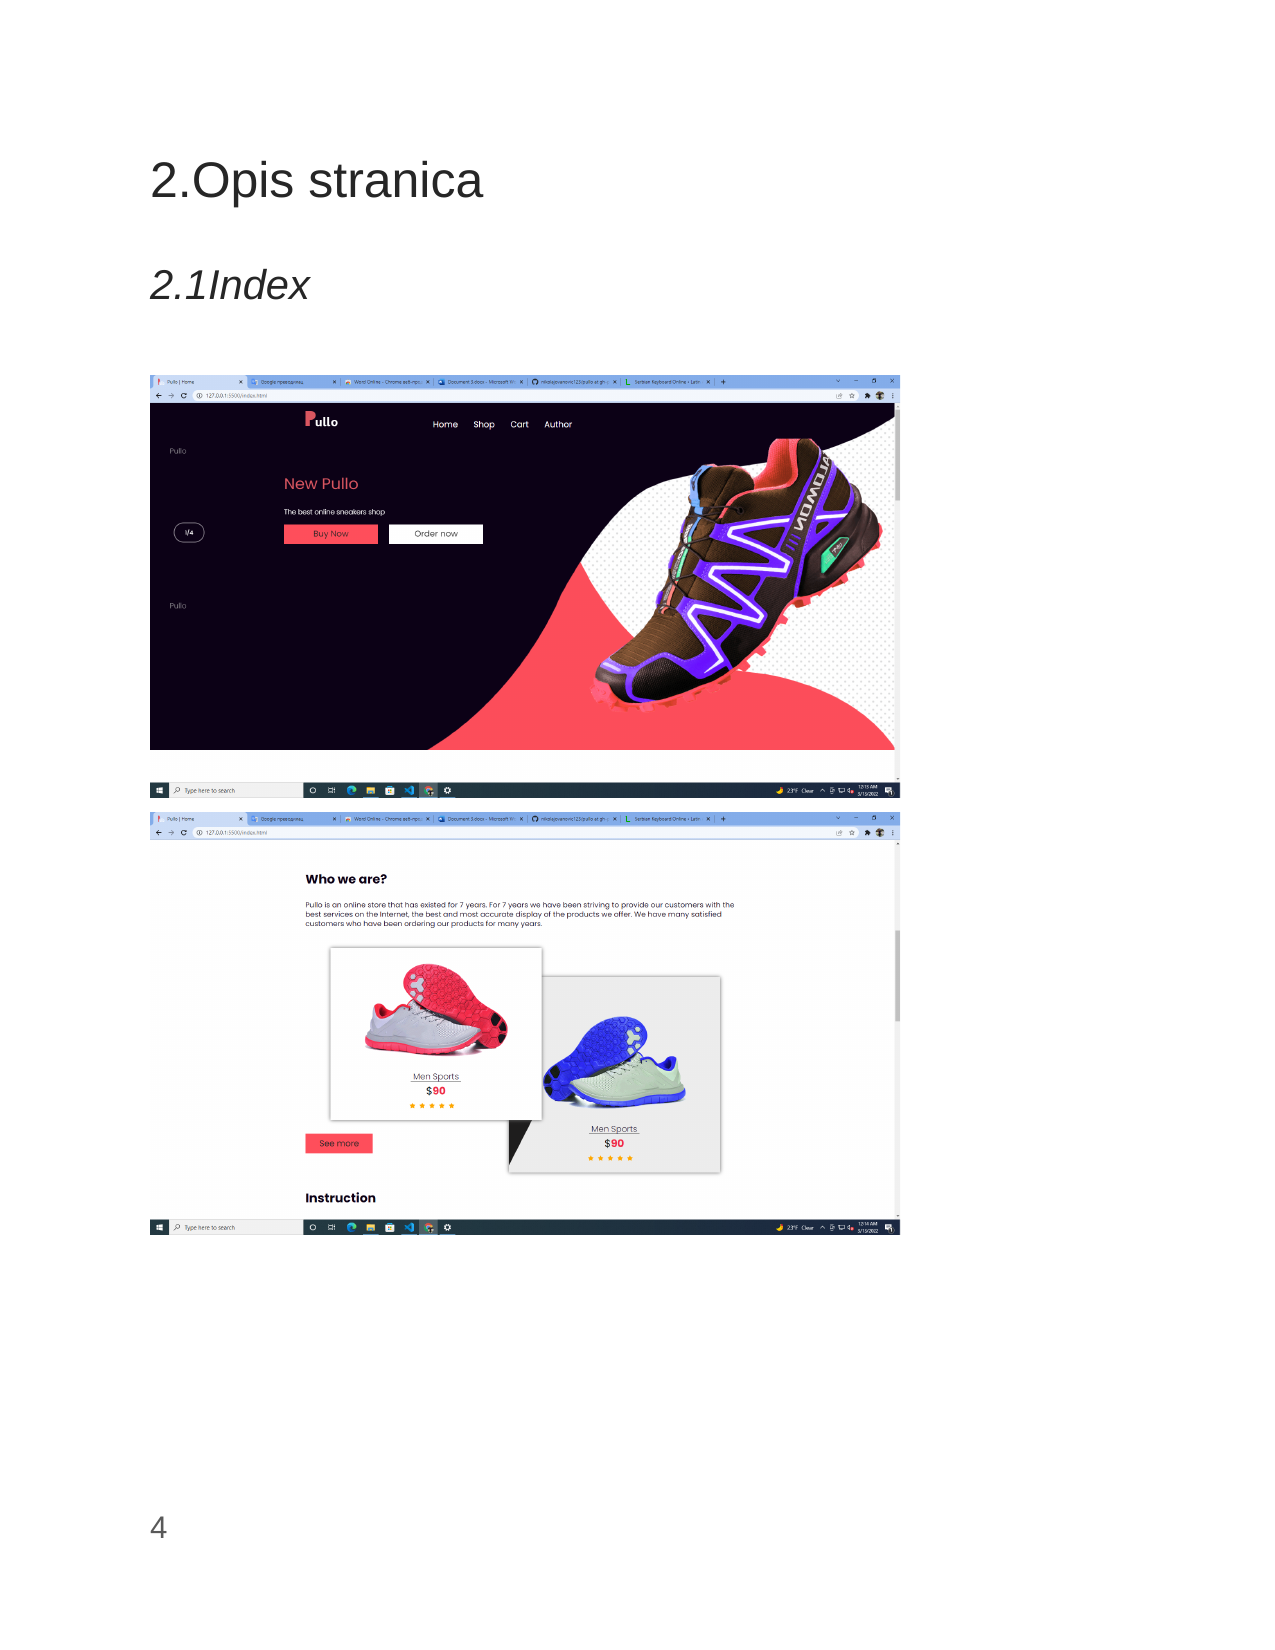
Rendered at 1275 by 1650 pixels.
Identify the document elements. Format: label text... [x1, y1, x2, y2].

subtitle 2.Opis stranica [150, 150, 1125, 207]
picture [150, 812, 901, 1235]
subtitle 2.1Index [150, 260, 1125, 308]
picture [150, 375, 901, 798]
